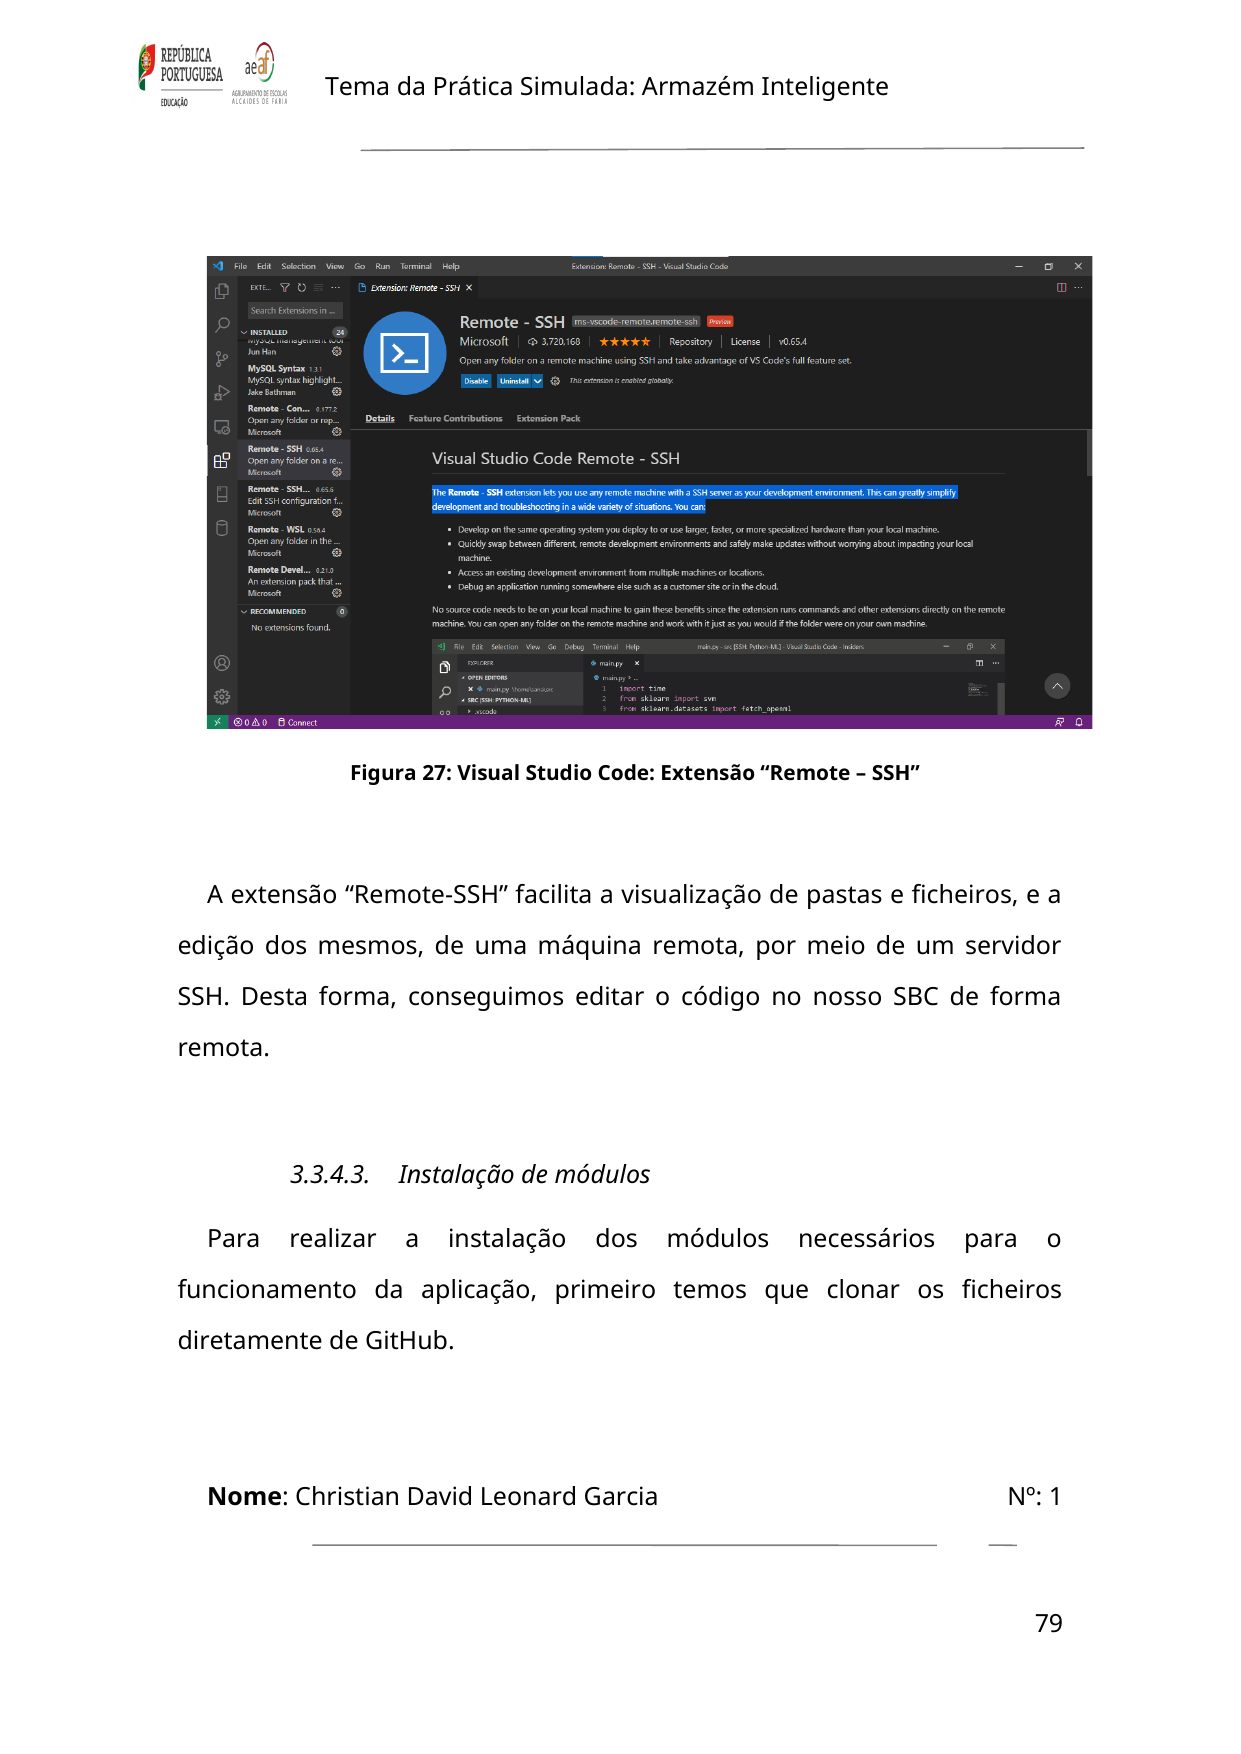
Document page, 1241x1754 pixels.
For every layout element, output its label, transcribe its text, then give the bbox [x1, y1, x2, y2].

subtitle Instalação de módulos [290, 1157, 1063, 1191]
text A extensão “Remote-SSH” facilita a visualização de pastas e ficheiros, e a edição dos mesmos, de uma máquina remota, por meio de um servidor SSH. Desta forma, conseguimos editar o código no nosso SBC de forma remota. [177, 877, 1063, 1064]
text Para realizar a instalação dos módulos necessários para o funcionamento da aplicação, primeiro temos que clonar os ficheiros diretamente de GitHub. [177, 1221, 1063, 1357]
picture [206, 256, 1093, 729]
picture [232, 42, 287, 104]
picture [130, 42, 231, 111]
text Figura 27: Visual Studio Code: Extensão “Remote – SSH” [177, 758, 1063, 787]
